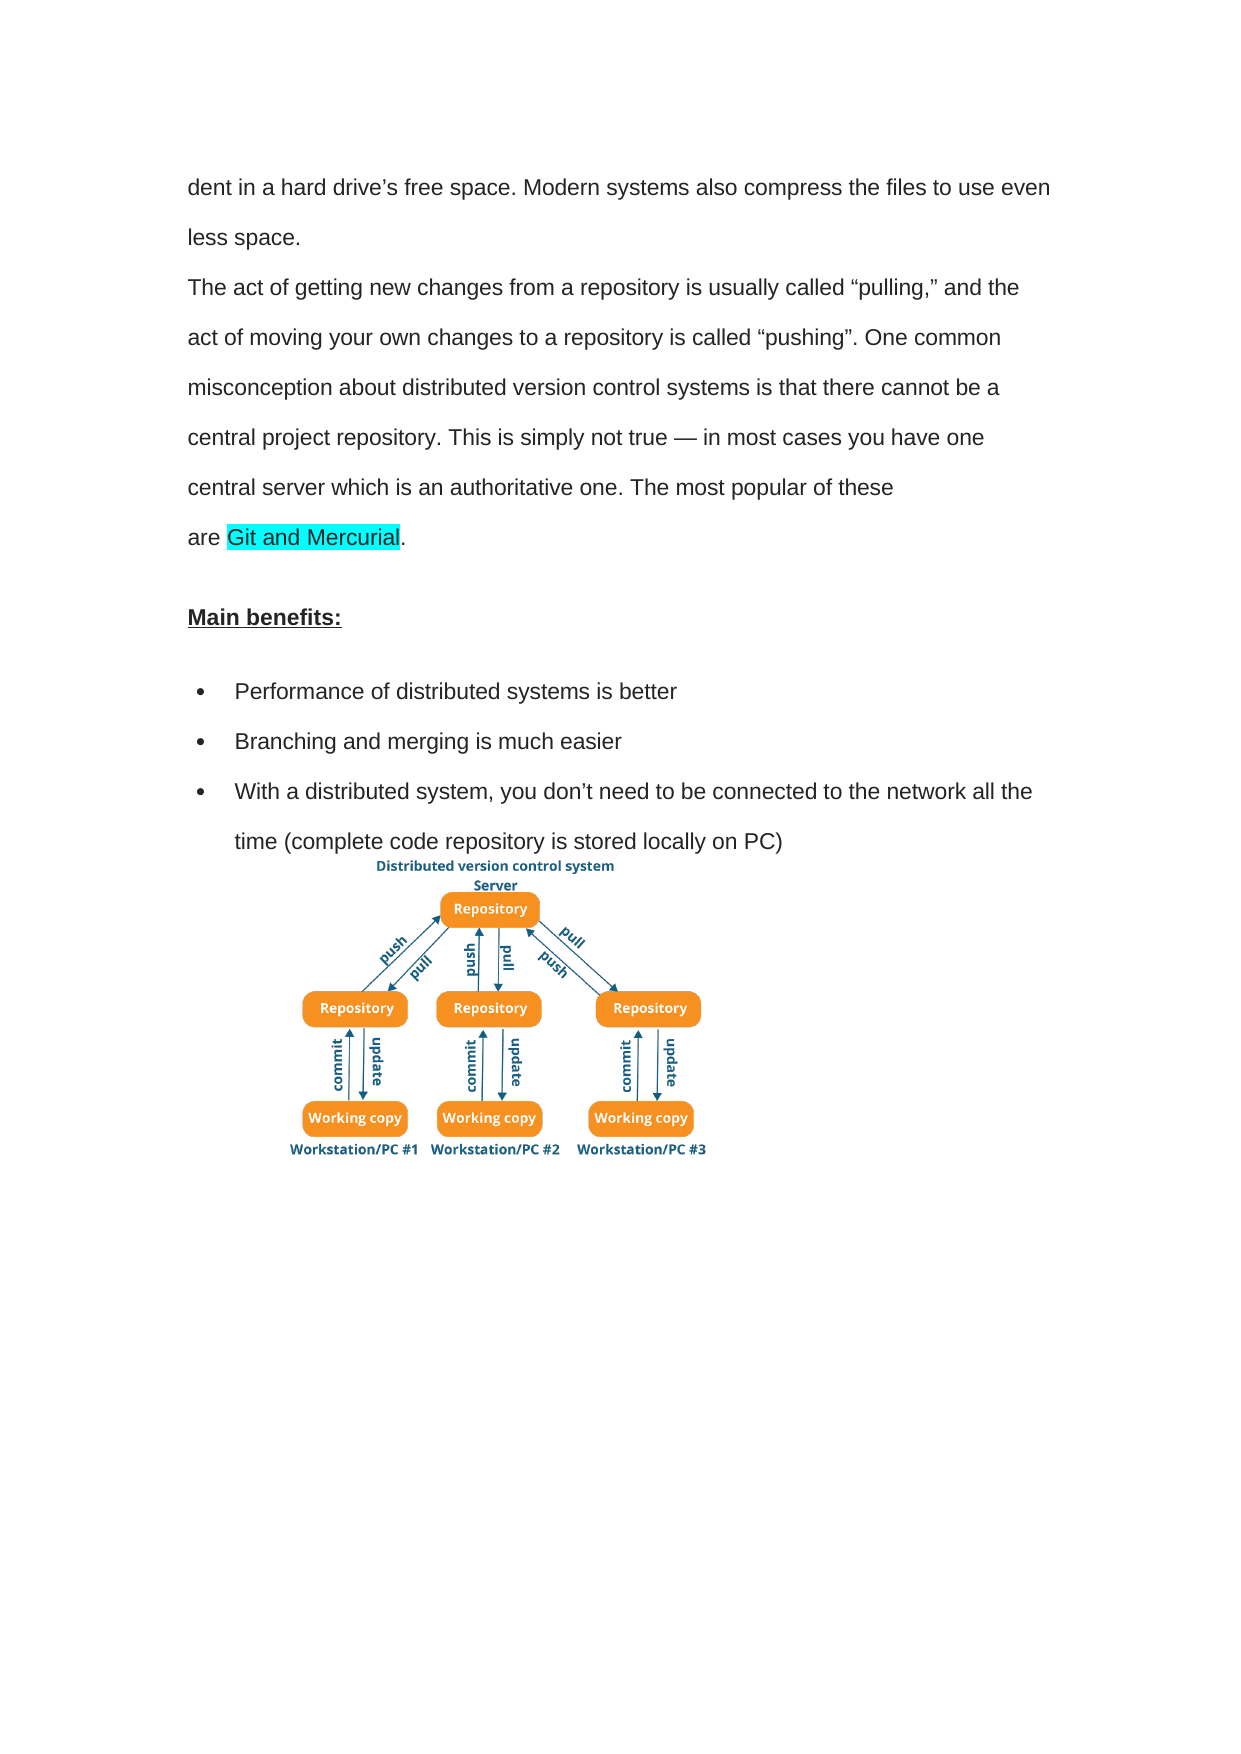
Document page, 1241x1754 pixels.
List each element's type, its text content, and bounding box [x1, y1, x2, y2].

picture [262, 854, 729, 1163]
list With a distributed system, you don’t need to be connected to the network all the time (complete code repository is stored locally on PC) [197, 754, 1053, 854]
text The act of getting new changes from a repository is usually called “pulling,” and the act of moving your own changes to a repository is called “pushing”. One common misconception about distributed version control systems is that there cannot be a central project repository. This is simply not true — in most cases you have one central server which is an authoritative one. The most popular of these are Git and Mercurial. [187, 250, 1053, 550]
list Performance of distributed systems is better [197, 654, 1053, 704]
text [187, 150, 1053, 250]
list Branching and merging is much easier [197, 704, 1053, 754]
subtitle Main benefits: [187, 593, 1053, 631]
